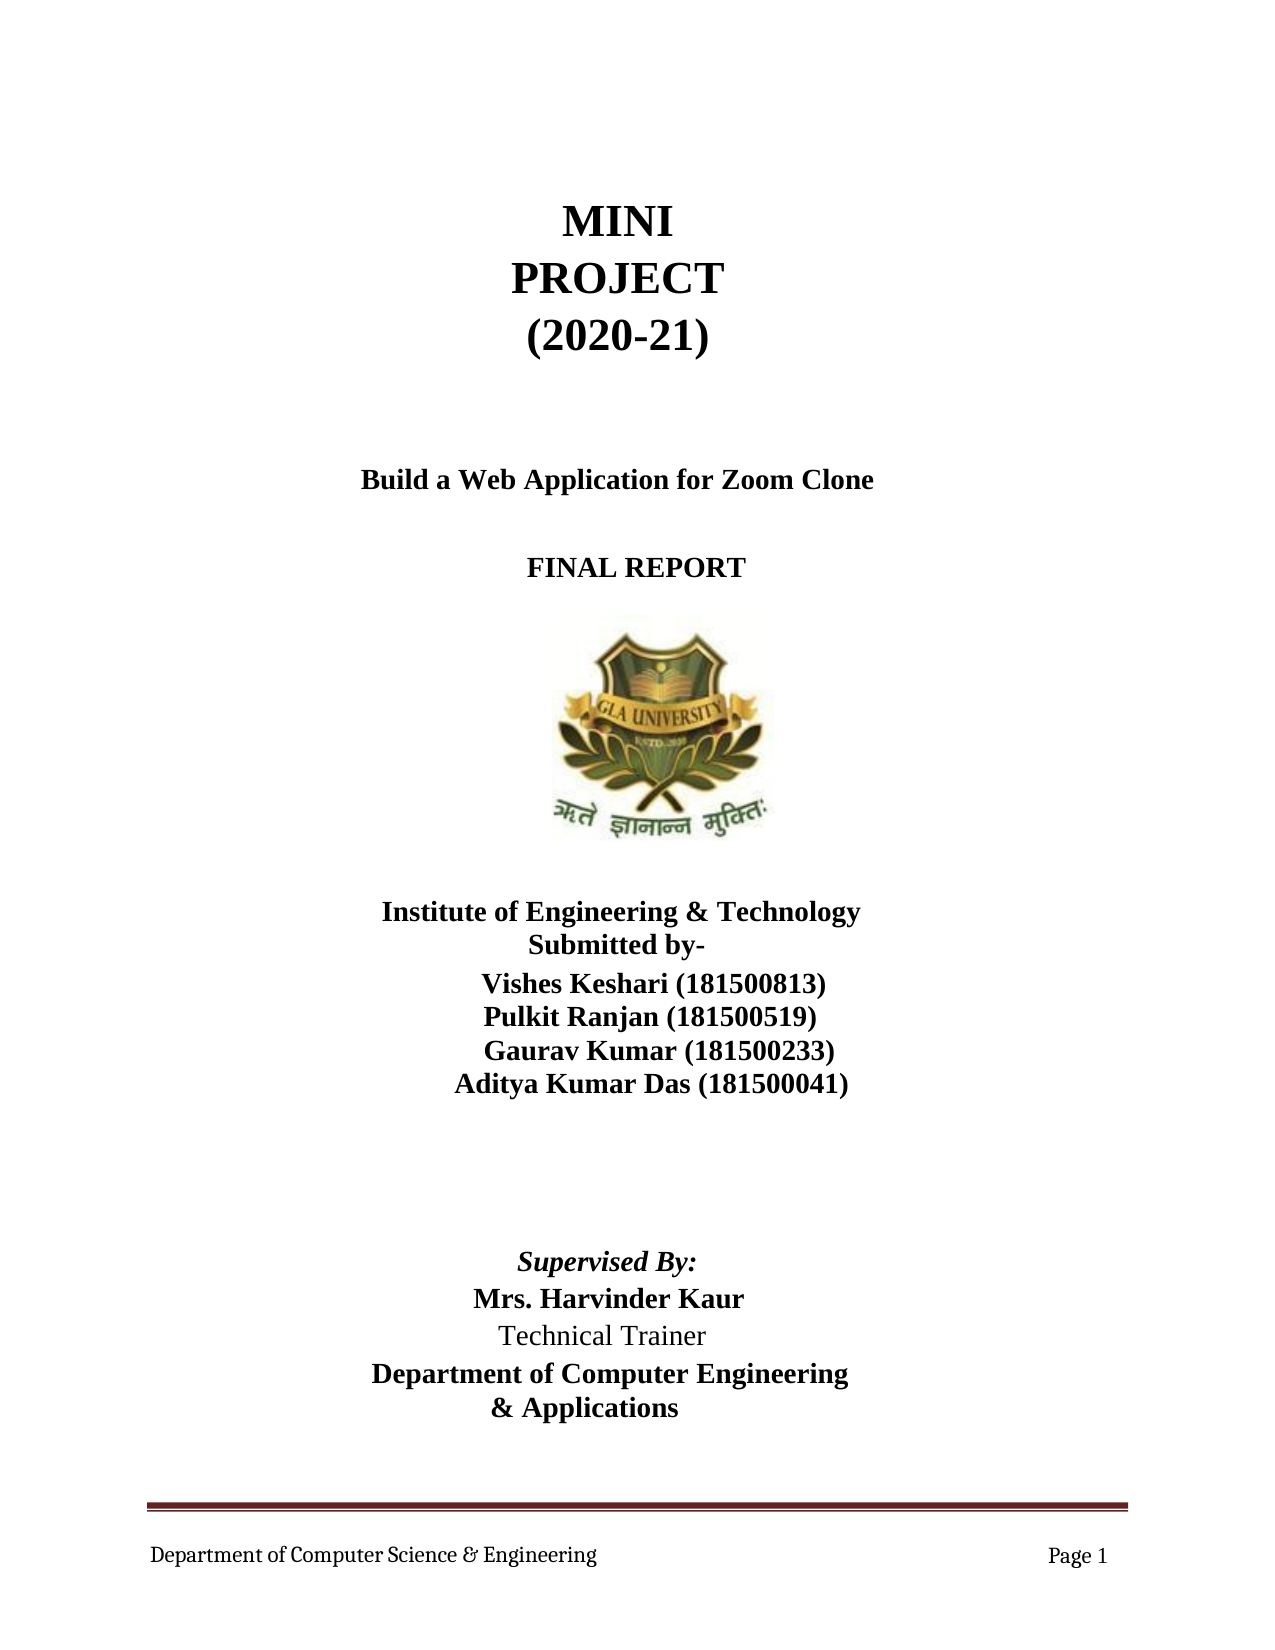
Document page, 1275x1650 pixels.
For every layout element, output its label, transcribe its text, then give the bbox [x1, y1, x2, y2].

text Pulkit Ranjan (181500519) [119, 999, 1183, 1033]
text Submitted by- [528, 927, 708, 961]
text Vishes Keshari (181500813) [119, 966, 1183, 999]
text Build a Web Application for Zoom Clone [186, 462, 1049, 495]
text FINAL REPORT [186, 551, 1087, 584]
text Institute of Engineering & Technology [186, 894, 1056, 927]
text Mrs. Harvinder Kaur [119, 1281, 749, 1314]
subtitle Department of Computer Engineering & Applications [317, 1356, 851, 1423]
text Supervised By: [517, 1244, 749, 1277]
text Gaurav Kumar (181500233) [119, 1033, 1183, 1066]
subtitle MINI PROJECT (2020-21) [509, 194, 726, 360]
picture [551, 615, 775, 842]
text Aditya Kumar Das (181500041) [119, 1066, 1183, 1100]
text Technical Trainer [119, 1318, 749, 1352]
